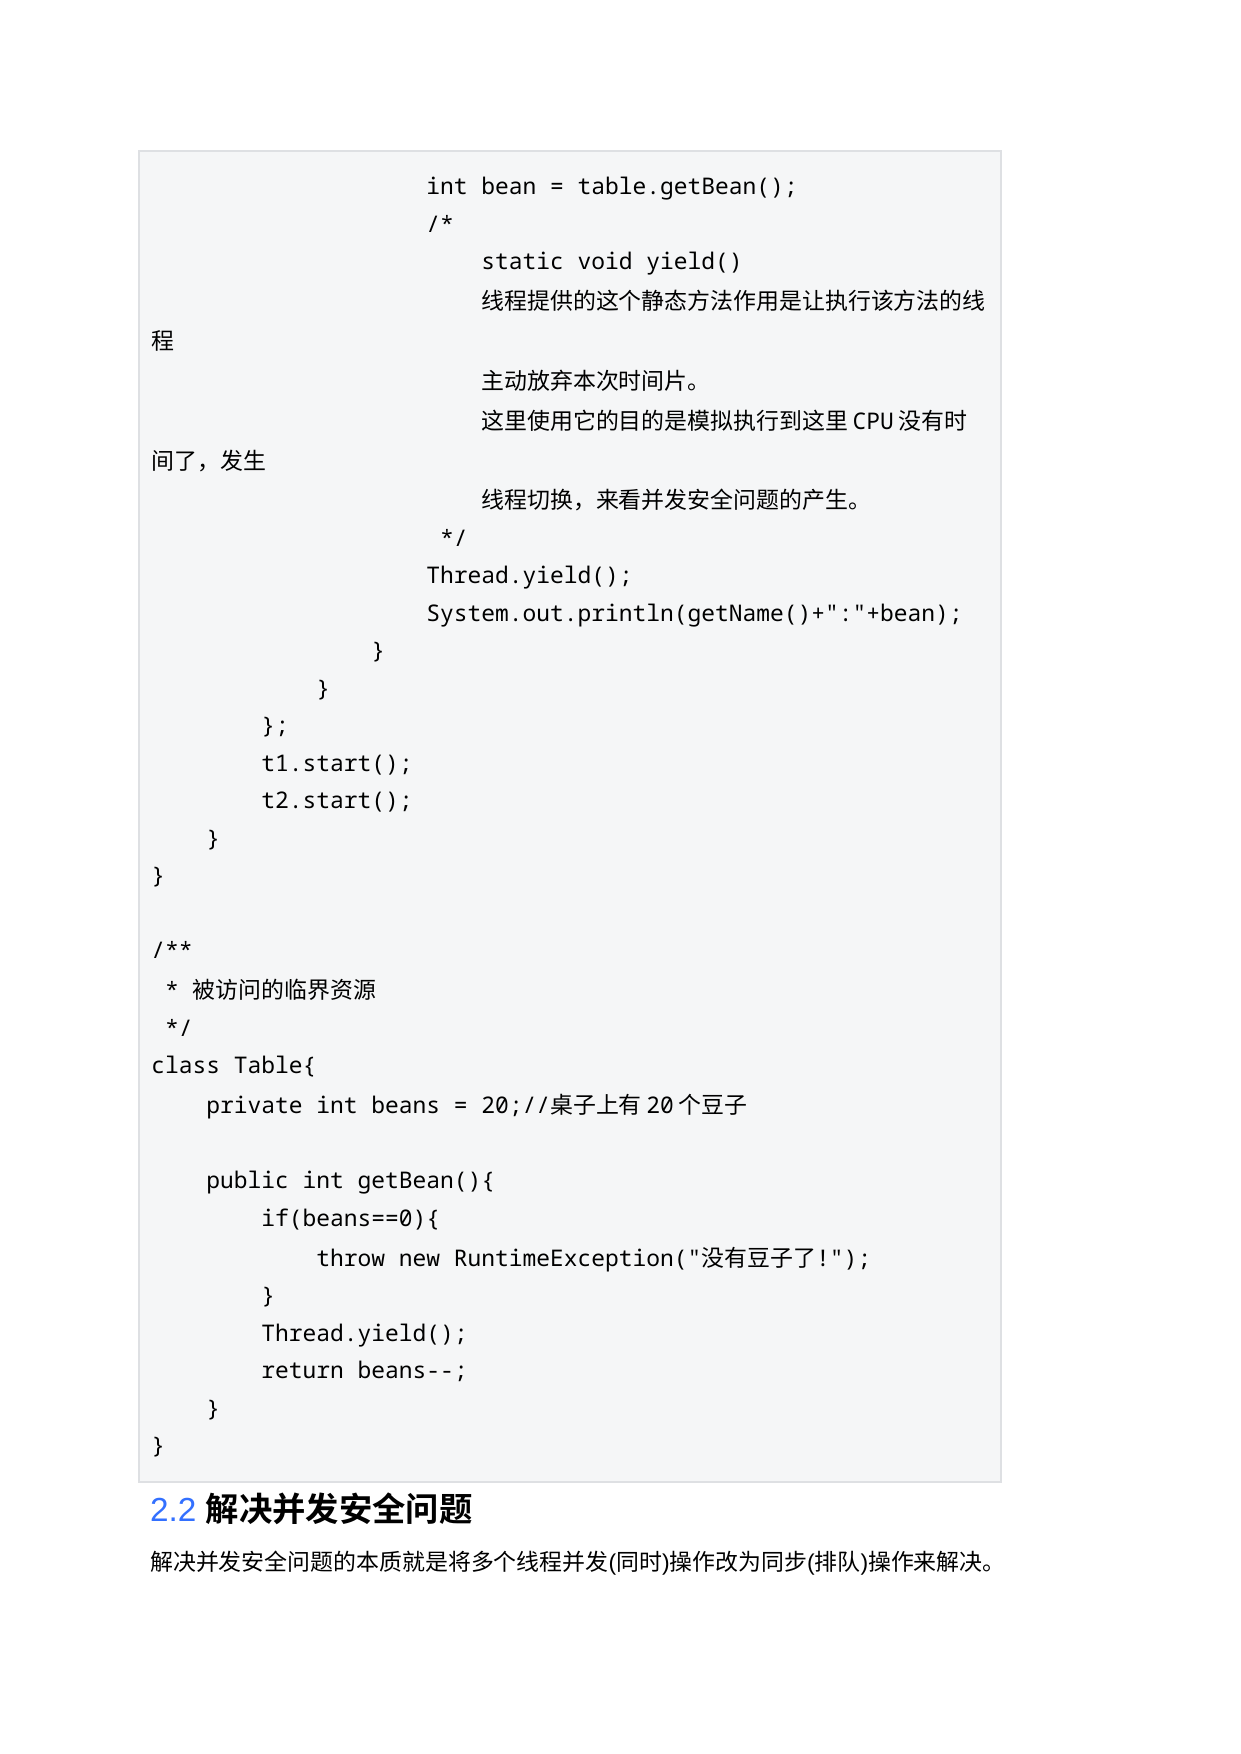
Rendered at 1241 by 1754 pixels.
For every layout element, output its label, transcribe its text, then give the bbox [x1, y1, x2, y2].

text 解决并发安全问题的本质就是将多个线程并发(同时)操作改为同步(排队)操作来解决。 [150, 1543, 1090, 1577]
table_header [140, 152, 1000, 1481]
